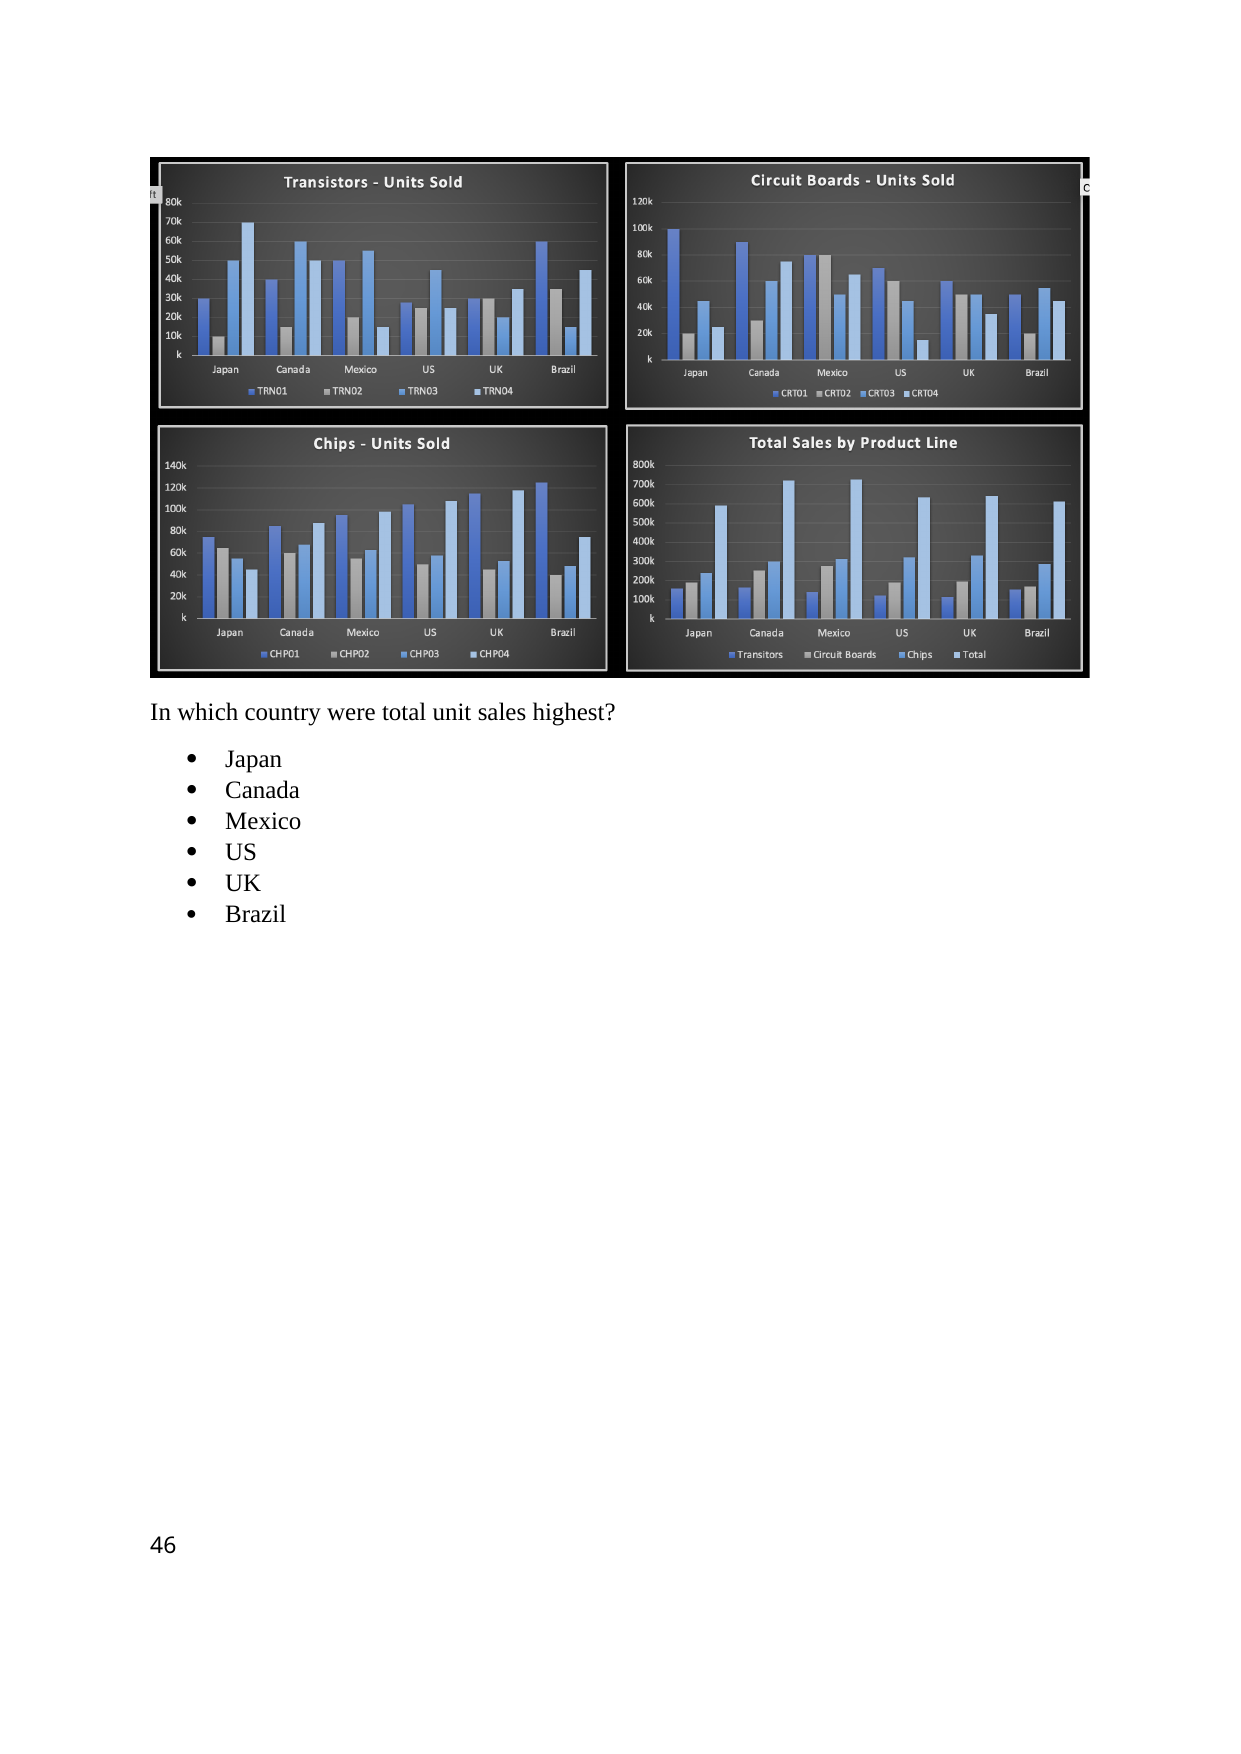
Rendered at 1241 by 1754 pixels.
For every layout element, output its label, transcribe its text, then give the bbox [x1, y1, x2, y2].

picture [150, 157, 1090, 678]
list Brazil [187, 899, 1090, 928]
text In which country were total unit sales highest? [150, 697, 1090, 725]
list Japan [187, 744, 1090, 773]
list US [187, 837, 1090, 866]
list Canada [187, 775, 1090, 804]
list UK [187, 868, 1090, 897]
list Mexico [187, 806, 1090, 835]
